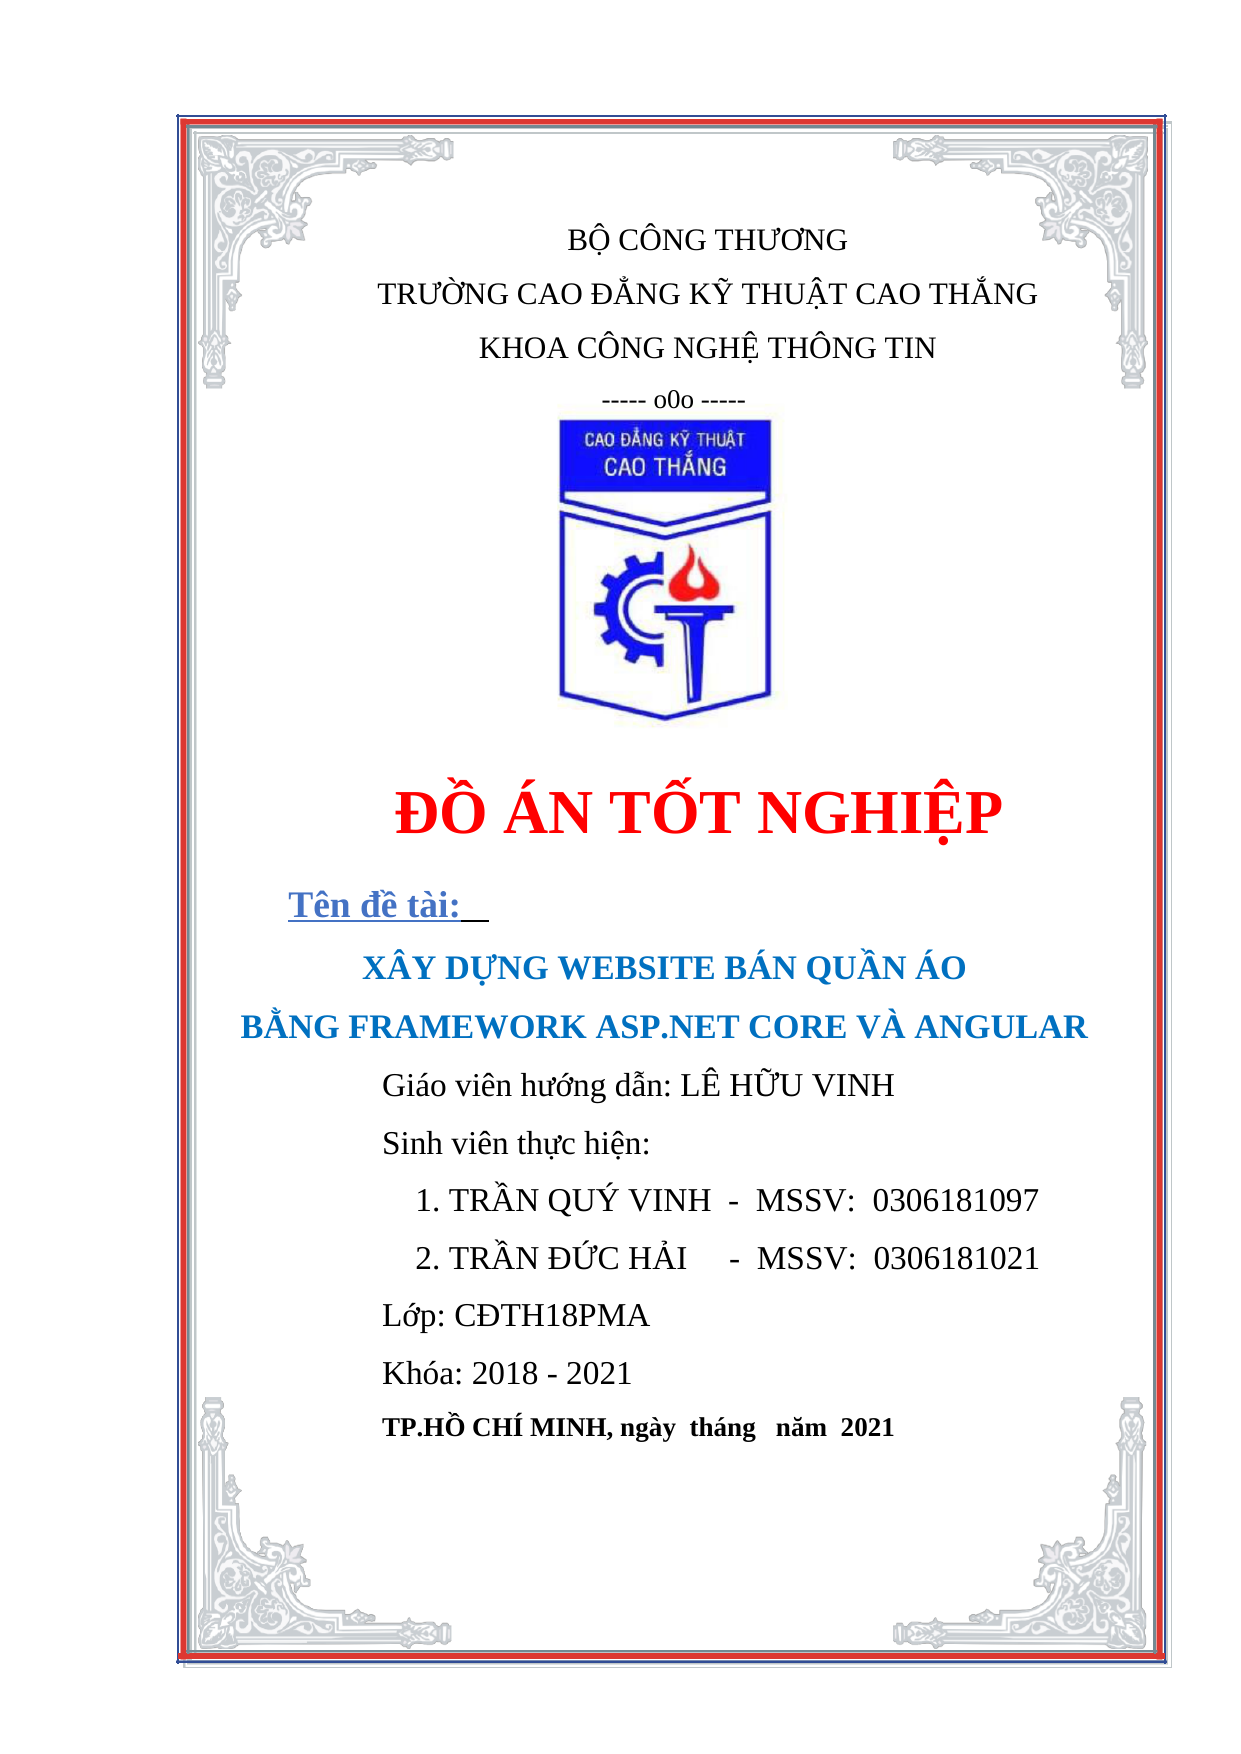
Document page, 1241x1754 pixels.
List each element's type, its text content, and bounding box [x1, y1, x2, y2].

text 1. TRẦN QUÝ VINH - MSSV: 0306181097 [207, 1181, 1122, 1219]
picture [175, 113, 1172, 1668]
text KHOA CÔNG NGHỆ THÔNG TIN [207, 329, 1208, 365]
text 2. TRẦN ĐỨC HẢI - MSSV: 0306181021 [207, 1238, 1122, 1276]
text Giáo viên hướng dẫn: LÊ HỮU VINH [207, 1066, 1122, 1104]
text TRƯỜNG CAO ĐẲNG KỸ THUẬT CAO THẮNG [207, 275, 1208, 311]
text XÂY DỰNG WEBSITE BÁN QUẦN ÁO [207, 947, 1122, 987]
text Khóa: 2018 - 2021 [207, 1353, 1122, 1391]
text TP.HỒ CHÍ MINH, ngày tháng năm 2021 [207, 1411, 1122, 1442]
text Tên đề tài: [207, 883, 1122, 926]
text ĐỒ ÁN TỐT NGHIỆP [207, 775, 1122, 847]
text Lớp: CĐTH18PMA [207, 1296, 1122, 1334]
text ----- o0o ----- [207, 383, 1122, 414]
text Sinh viên thực hiện: [207, 1123, 1122, 1161]
text BẰNG FRAMEWORK ASP.NET CORE VÀ ANGULAR [207, 1006, 1122, 1046]
text BỘ CÔNG THƯƠNG [207, 221, 1208, 257]
